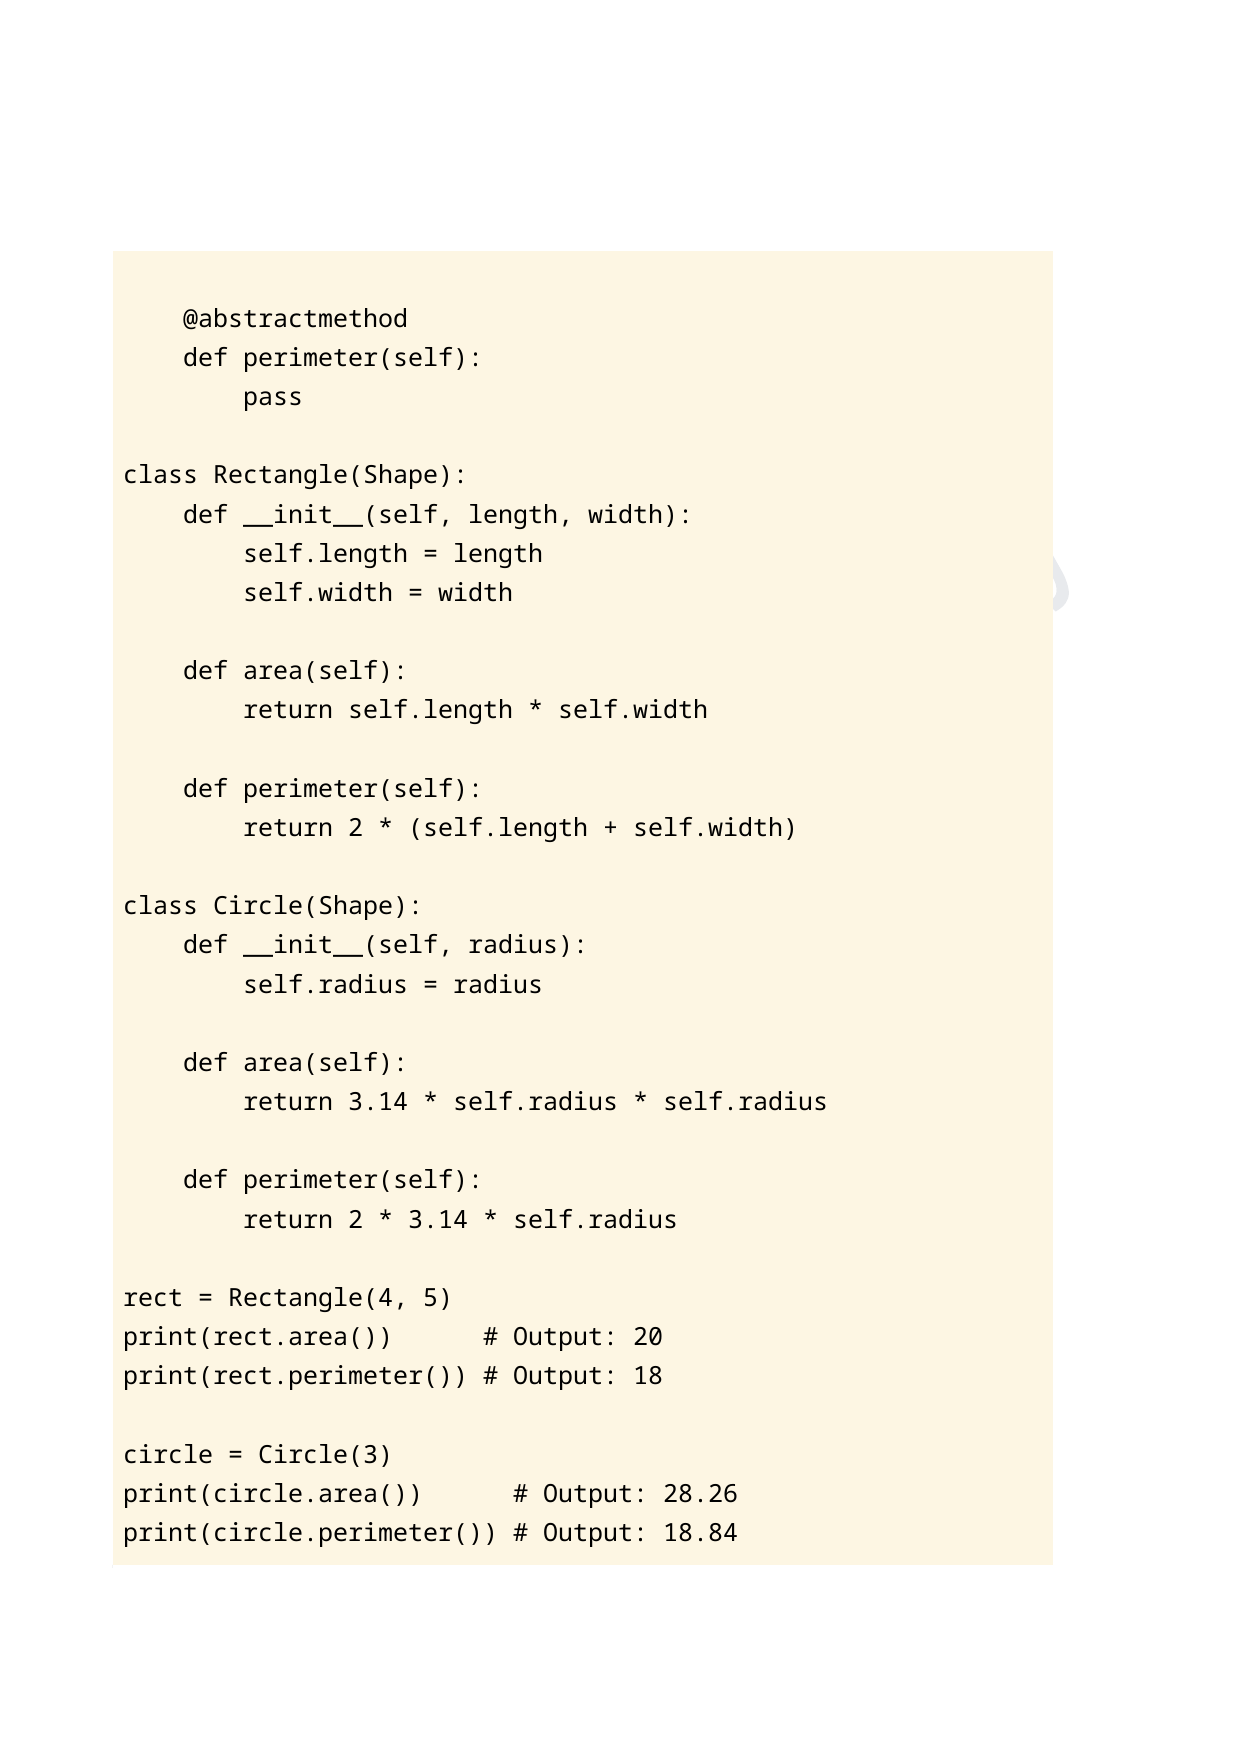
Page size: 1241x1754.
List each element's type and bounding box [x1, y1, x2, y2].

table_header [113, 251, 1053, 1565]
